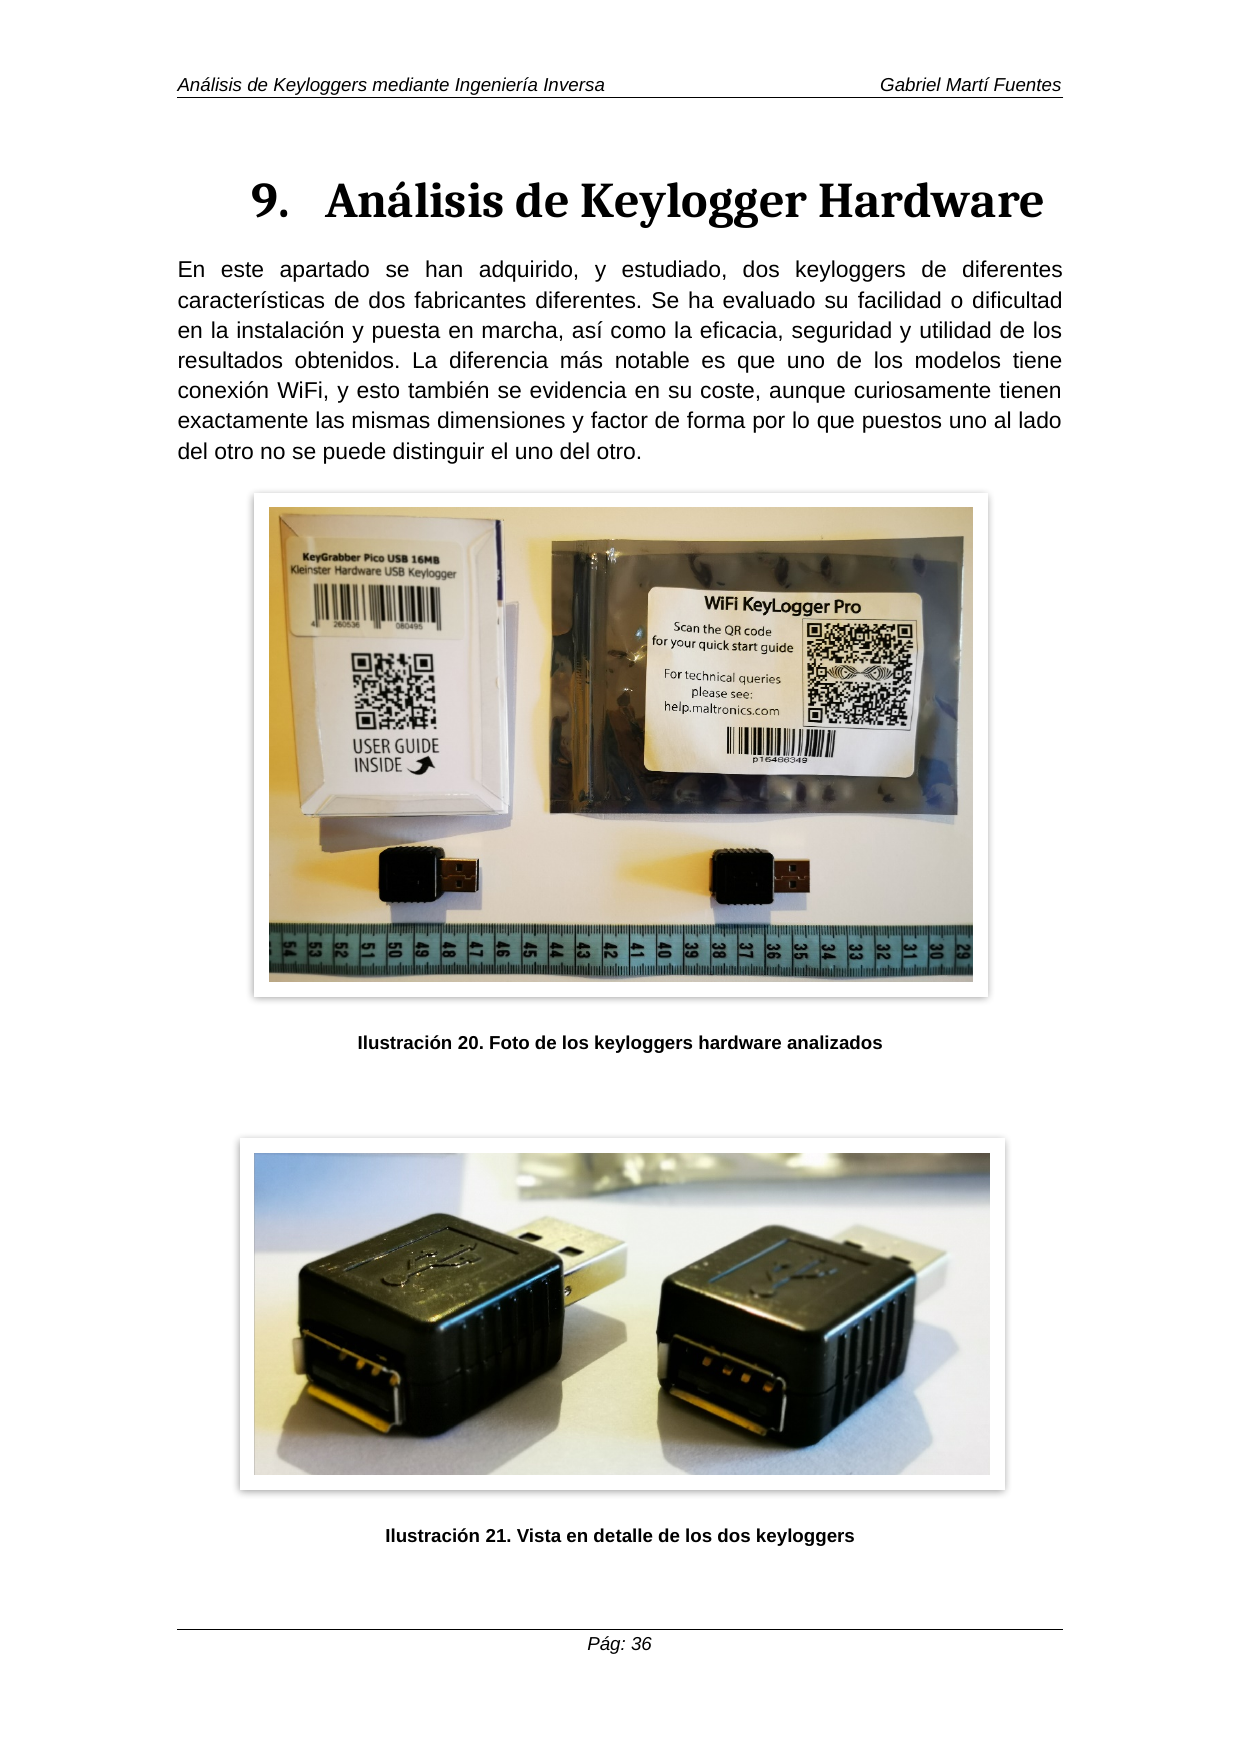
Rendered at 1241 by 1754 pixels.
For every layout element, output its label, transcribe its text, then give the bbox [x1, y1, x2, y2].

subtitle Análisis de Keylogger Hardware [251, 173, 1063, 230]
picture [254, 1153, 990, 1475]
text En este apartado se han adquirido, y estudiado, dos keyloggers de diferentes características de dos fabricantes diferentes. Se ha evaluado su facilidad o dificultad en la instalación y puesta en marcha, así como la eficacia, seguridad y utilidad de los resultados obtenidos. La diferencia más notable es que uno de los modelos tiene conexión WiFi, y esto también se evidencia en su coste, aunque curiosamente tienen exactamente las mismas dimensiones y factor de forma por lo que puestos uno al lado del otro no se puede distinguir el uno del otro. [177, 256, 1063, 464]
text Ilustración 20. Foto de los keyloggers hardware analizados [177, 1032, 1063, 1054]
text Ilustración 21. Vista en detalle de los dos keyloggers [177, 1524, 1063, 1546]
picture [269, 507, 973, 982]
